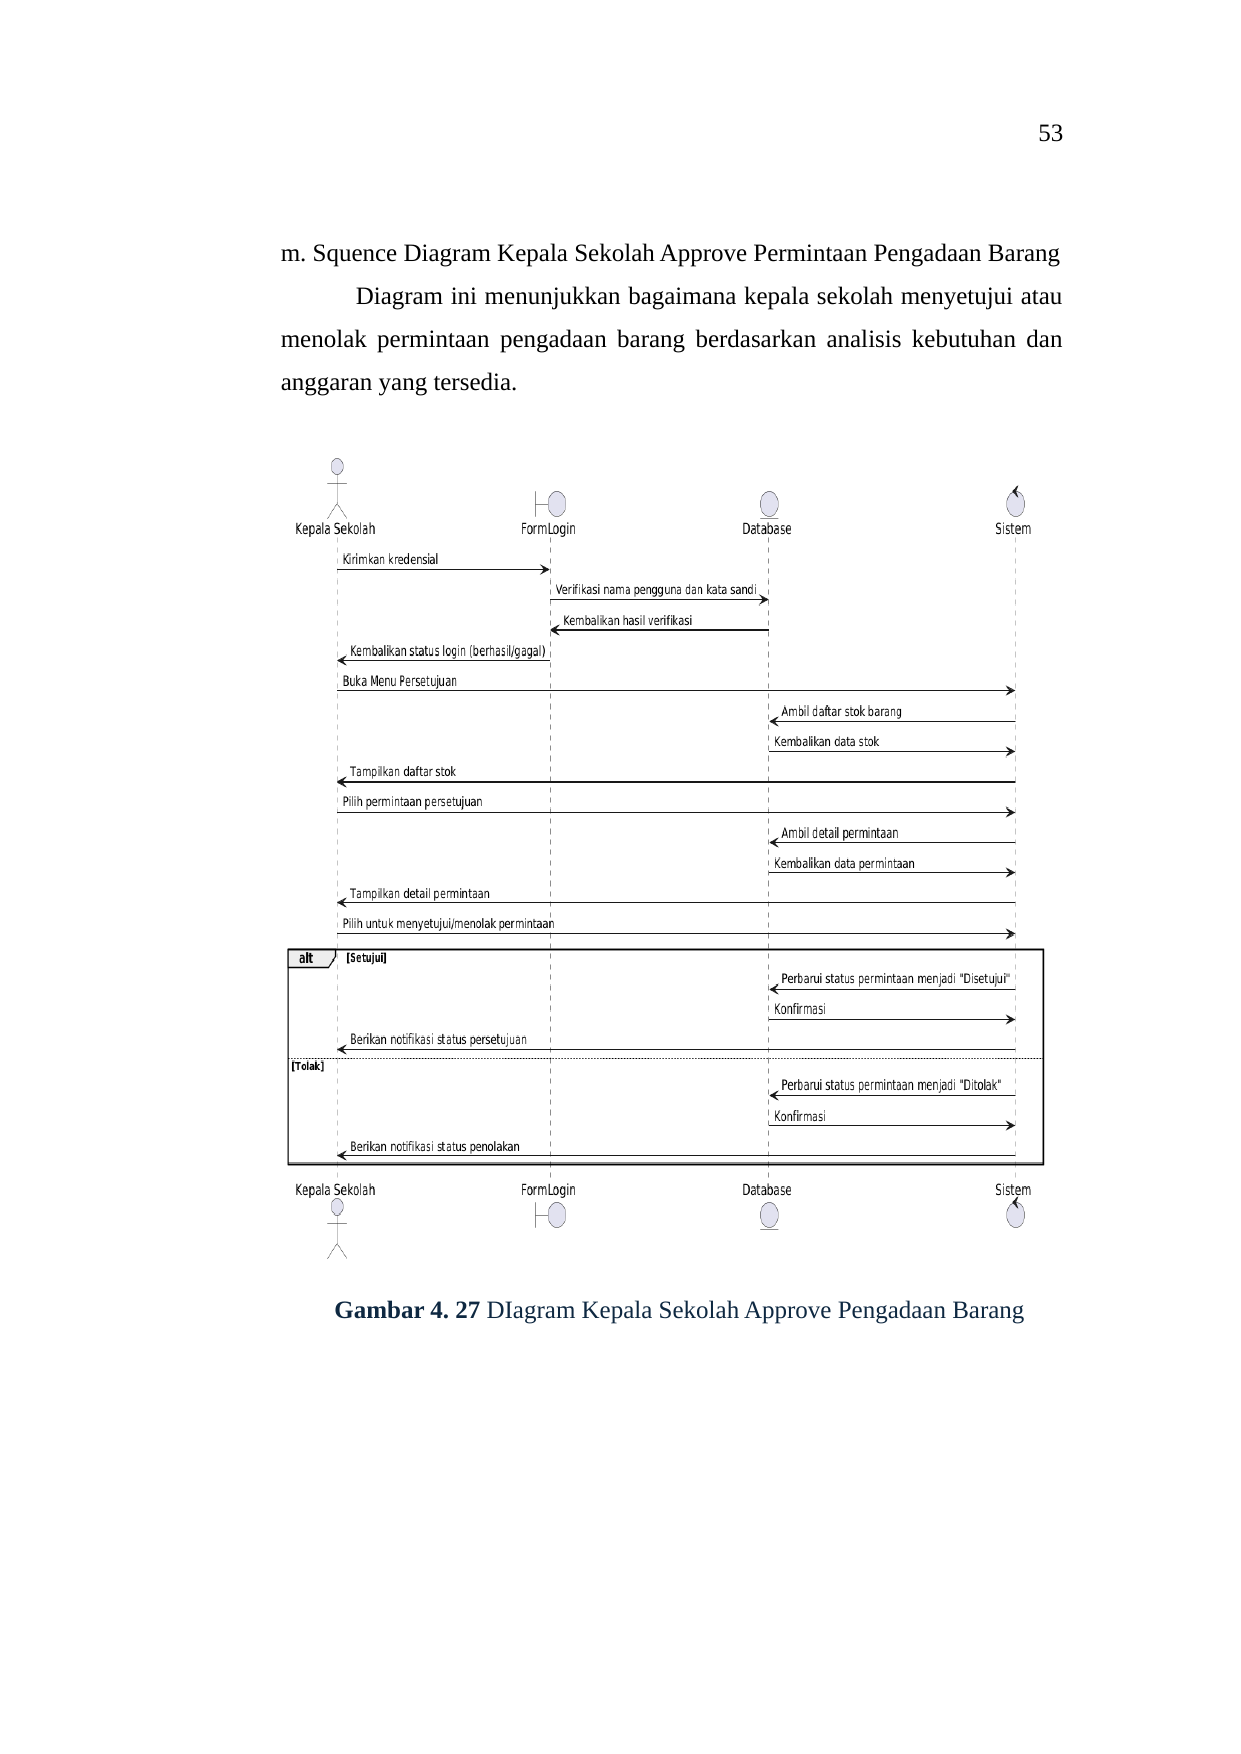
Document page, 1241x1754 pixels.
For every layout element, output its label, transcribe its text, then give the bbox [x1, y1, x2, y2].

text Gambar 4. 27 DIagram Kepala Sekolah Approve Pengadaan Barang [281, 1295, 1063, 1324]
picture [280, 453, 1047, 1265]
text m. Squence Diagram Kepala Sekolah Approve Permintaan Pengadaan Barang [281, 238, 1063, 266]
text Diagram ini menunjukkan bagaimana kepala sekolah menyetujui atau menolak permintaan pengadaan barang berdasarkan analisis kebutuhan dan anggaran yang tersedia. [281, 281, 1063, 396]
